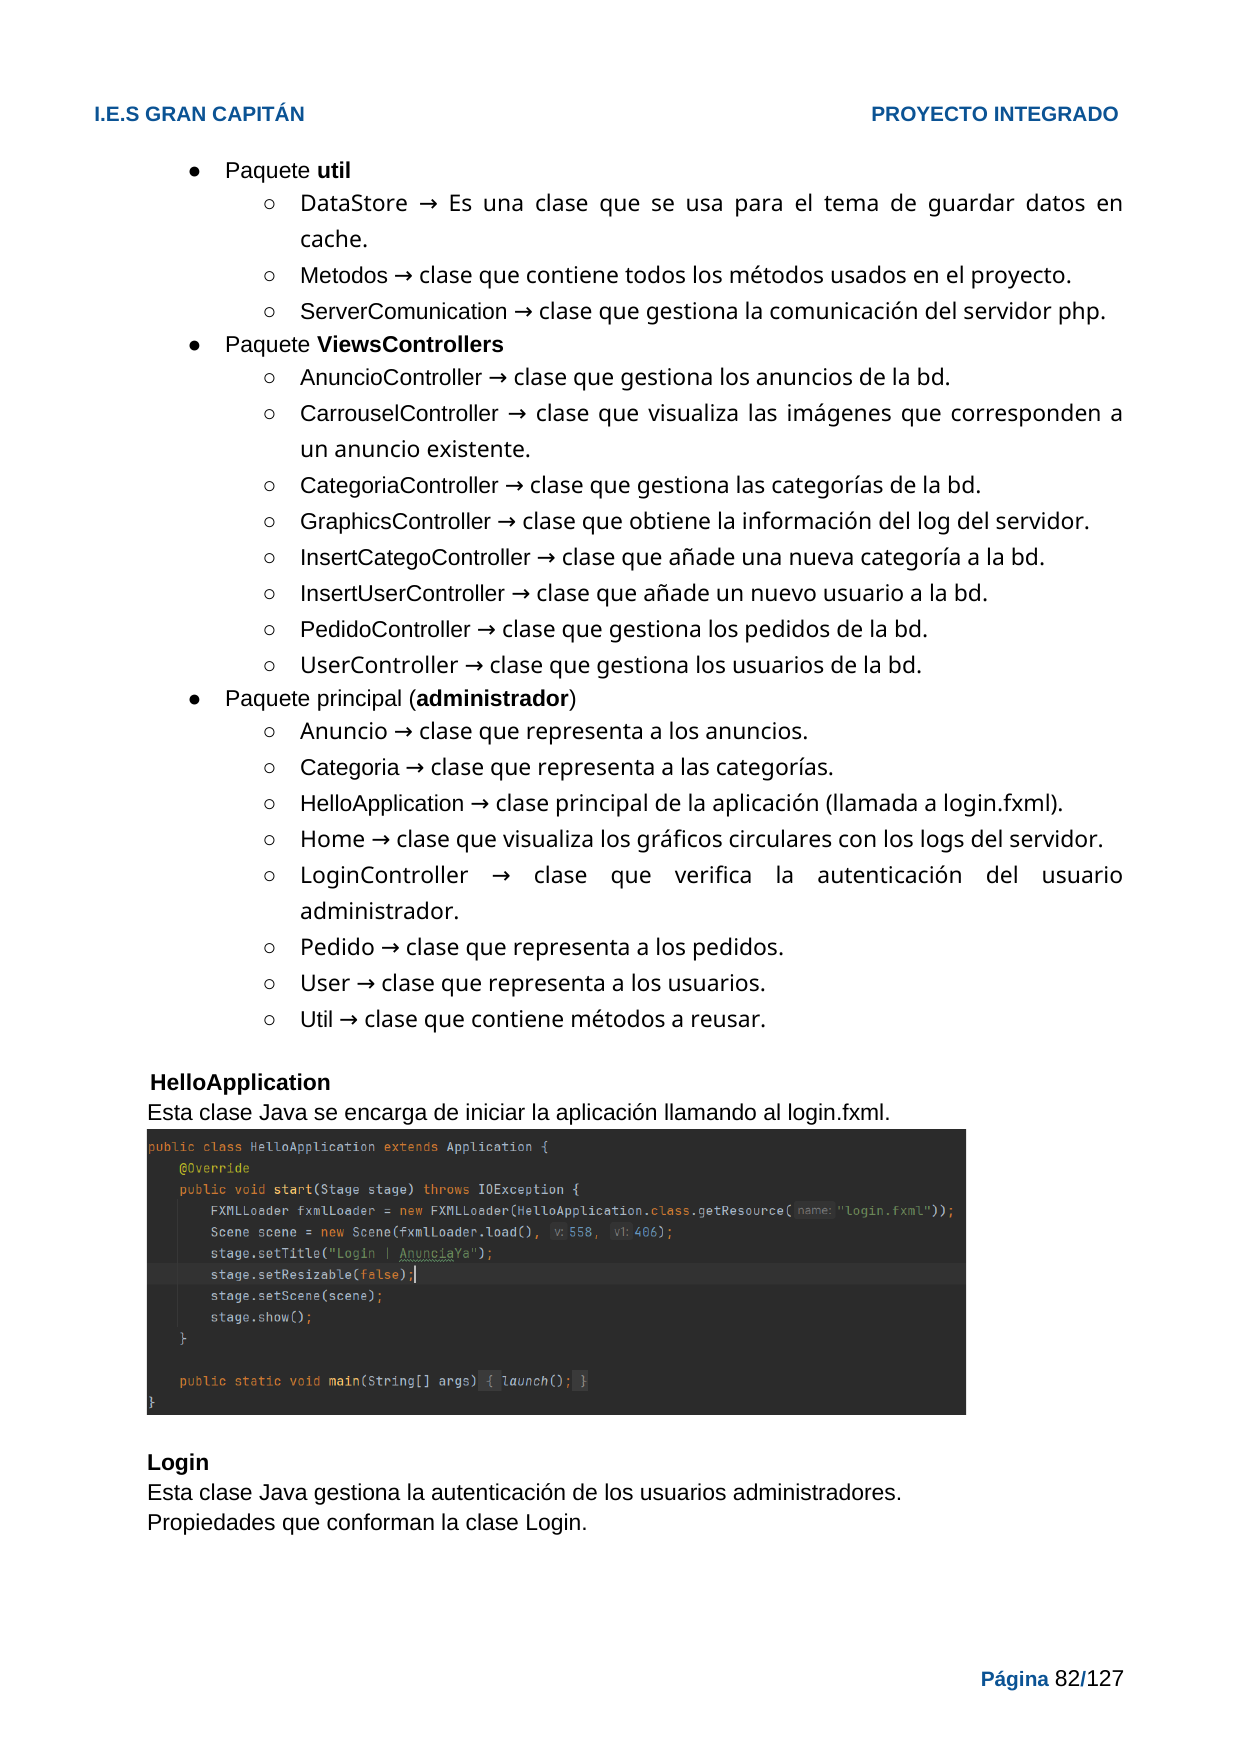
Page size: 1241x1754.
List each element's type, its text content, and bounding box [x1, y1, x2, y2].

subtitle Login [147, 1448, 1124, 1475]
list CategoriaController → clase que gestiona las categorías de la bd. [262, 469, 1124, 500]
list HelloApplication → clase principal de la aplicación (llamada a login.fxml). [262, 787, 1124, 818]
list Paquete util [187, 157, 1124, 183]
list Util → clase que contiene métodos a reusar. [262, 1002, 1124, 1034]
list Home → clase que visualiza los gráficos circulares con los logs del servidor. [262, 823, 1124, 854]
list Paquete ViewsControllers [187, 331, 1124, 357]
picture [146, 1129, 967, 1415]
list Pedido → clase que representa a los pedidos. [262, 931, 1124, 962]
list Anuncio → clase que representa a los anuncios. [262, 715, 1124, 746]
list DataStore → Es una clase que se usa para el tema de guardar datos en cache. [262, 187, 1124, 254]
list InsertCategoController → clase que añade una nueva categoría a la bd. [262, 541, 1124, 572]
list GraphicsController → clase que obtiene la información del log del servidor. [262, 505, 1124, 536]
list UserController → clase que gestiona los usuarios de la bd. [262, 649, 1124, 680]
list ServerComunication → clase que gestiona la comunicación del servidor php. [262, 295, 1124, 326]
list Categoria → clase que representa a las categorías. [262, 751, 1124, 782]
list User → clase que representa a los usuarios. [262, 967, 1124, 998]
list Metodos → clase que contiene todos los métodos usados en el proyecto. [262, 259, 1124, 291]
list AnuncioController → clase que gestiona los anuncios de la bd. [262, 361, 1124, 393]
subtitle HelloApplication [150, 1069, 1124, 1095]
text Propiedades que conforman la clase Login. [147, 1509, 1124, 1535]
text Esta clase Java gestiona la autenticación de los usuarios administradores. [147, 1479, 1124, 1505]
list LoginController → clase que verifica la autenticación del usuario administrador. [262, 859, 1124, 926]
list CarrouselController → clase que visualiza las imágenes que corresponden a un anuncio existente. [262, 397, 1124, 464]
list Paquete principal (administrador) [187, 685, 1124, 711]
list PedidoController → clase que gestiona los pedidos de la bd. [262, 613, 1124, 644]
list InsertUserController → clase que añade un nuevo usuario a la bd. [262, 577, 1124, 608]
text Esta clase Java se encarga de iniciar la aplicación llamando al login.fxml. [147, 1099, 1124, 1125]
